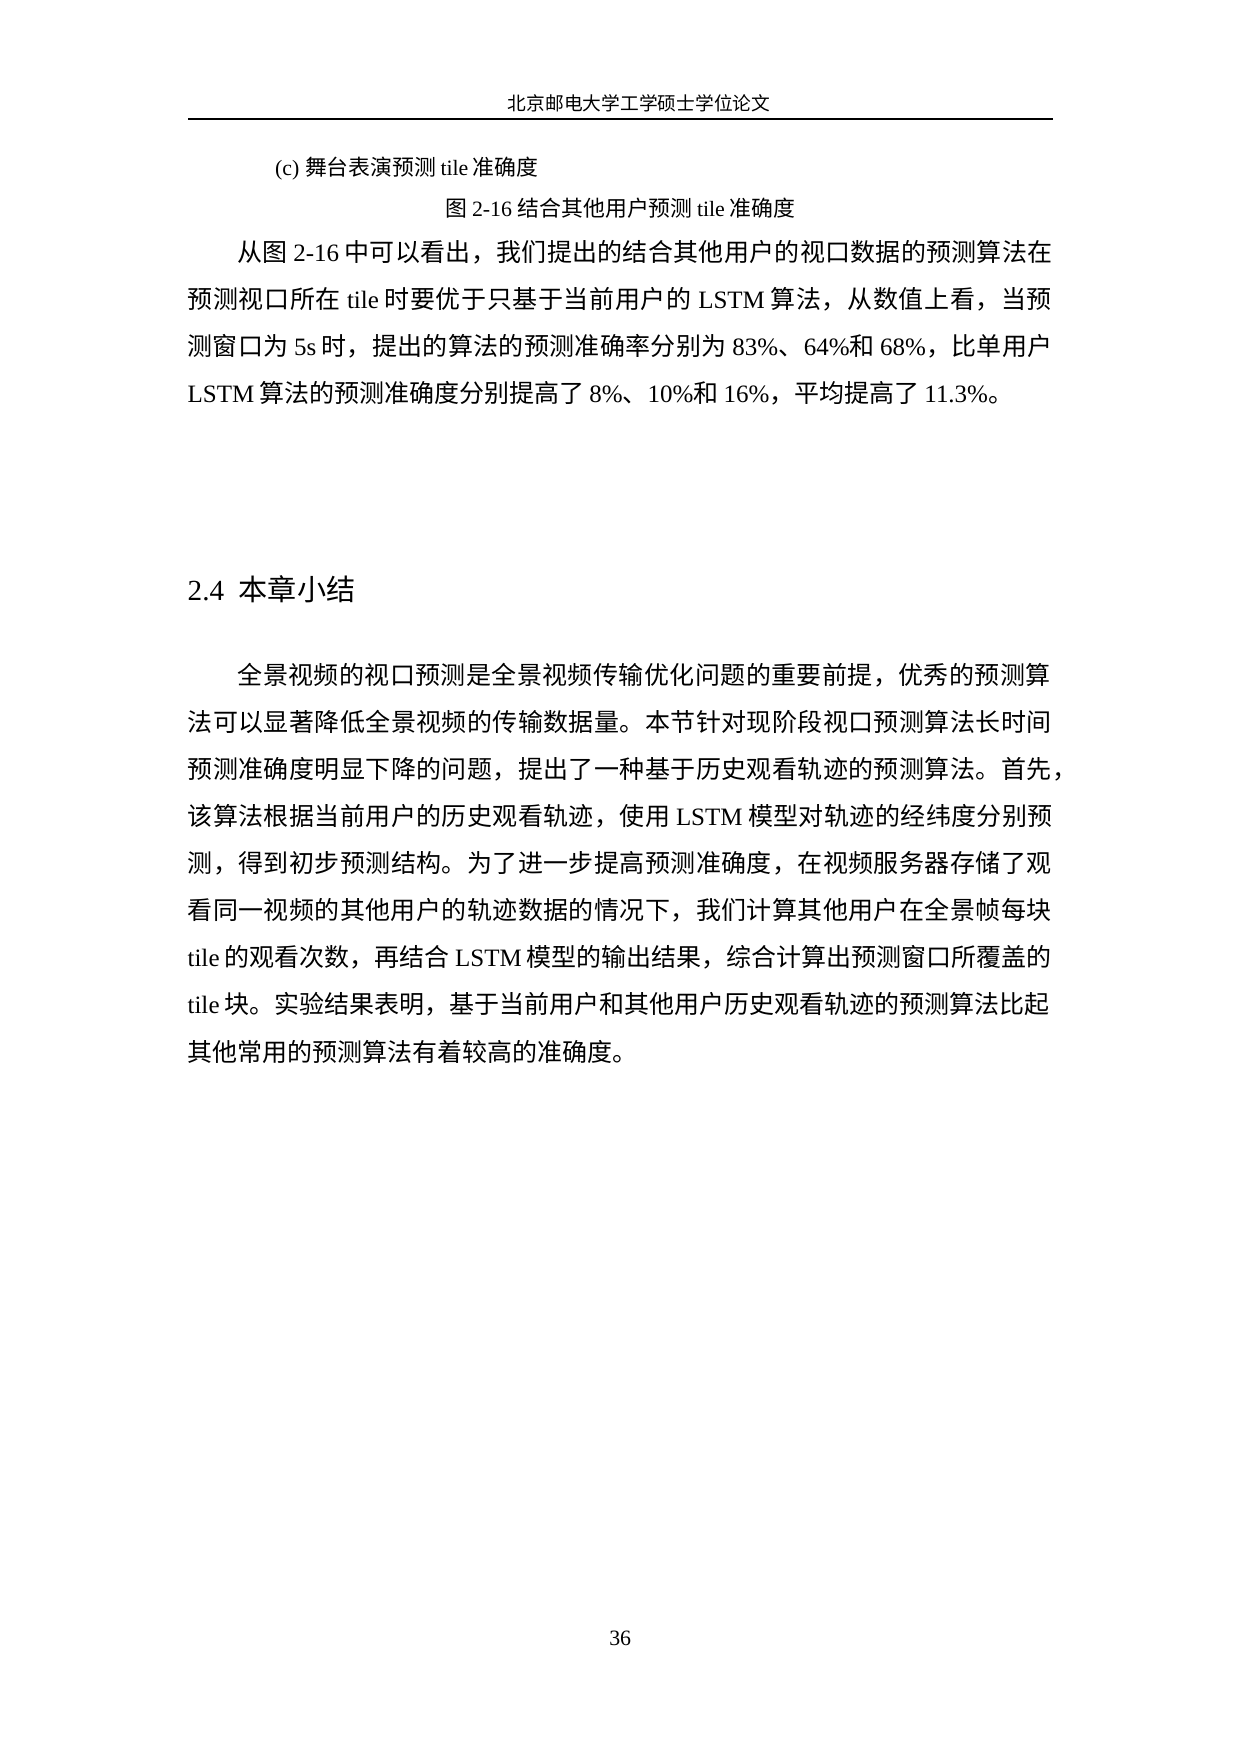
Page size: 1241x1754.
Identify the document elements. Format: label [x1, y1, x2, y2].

text [187, 150, 1053, 374]
